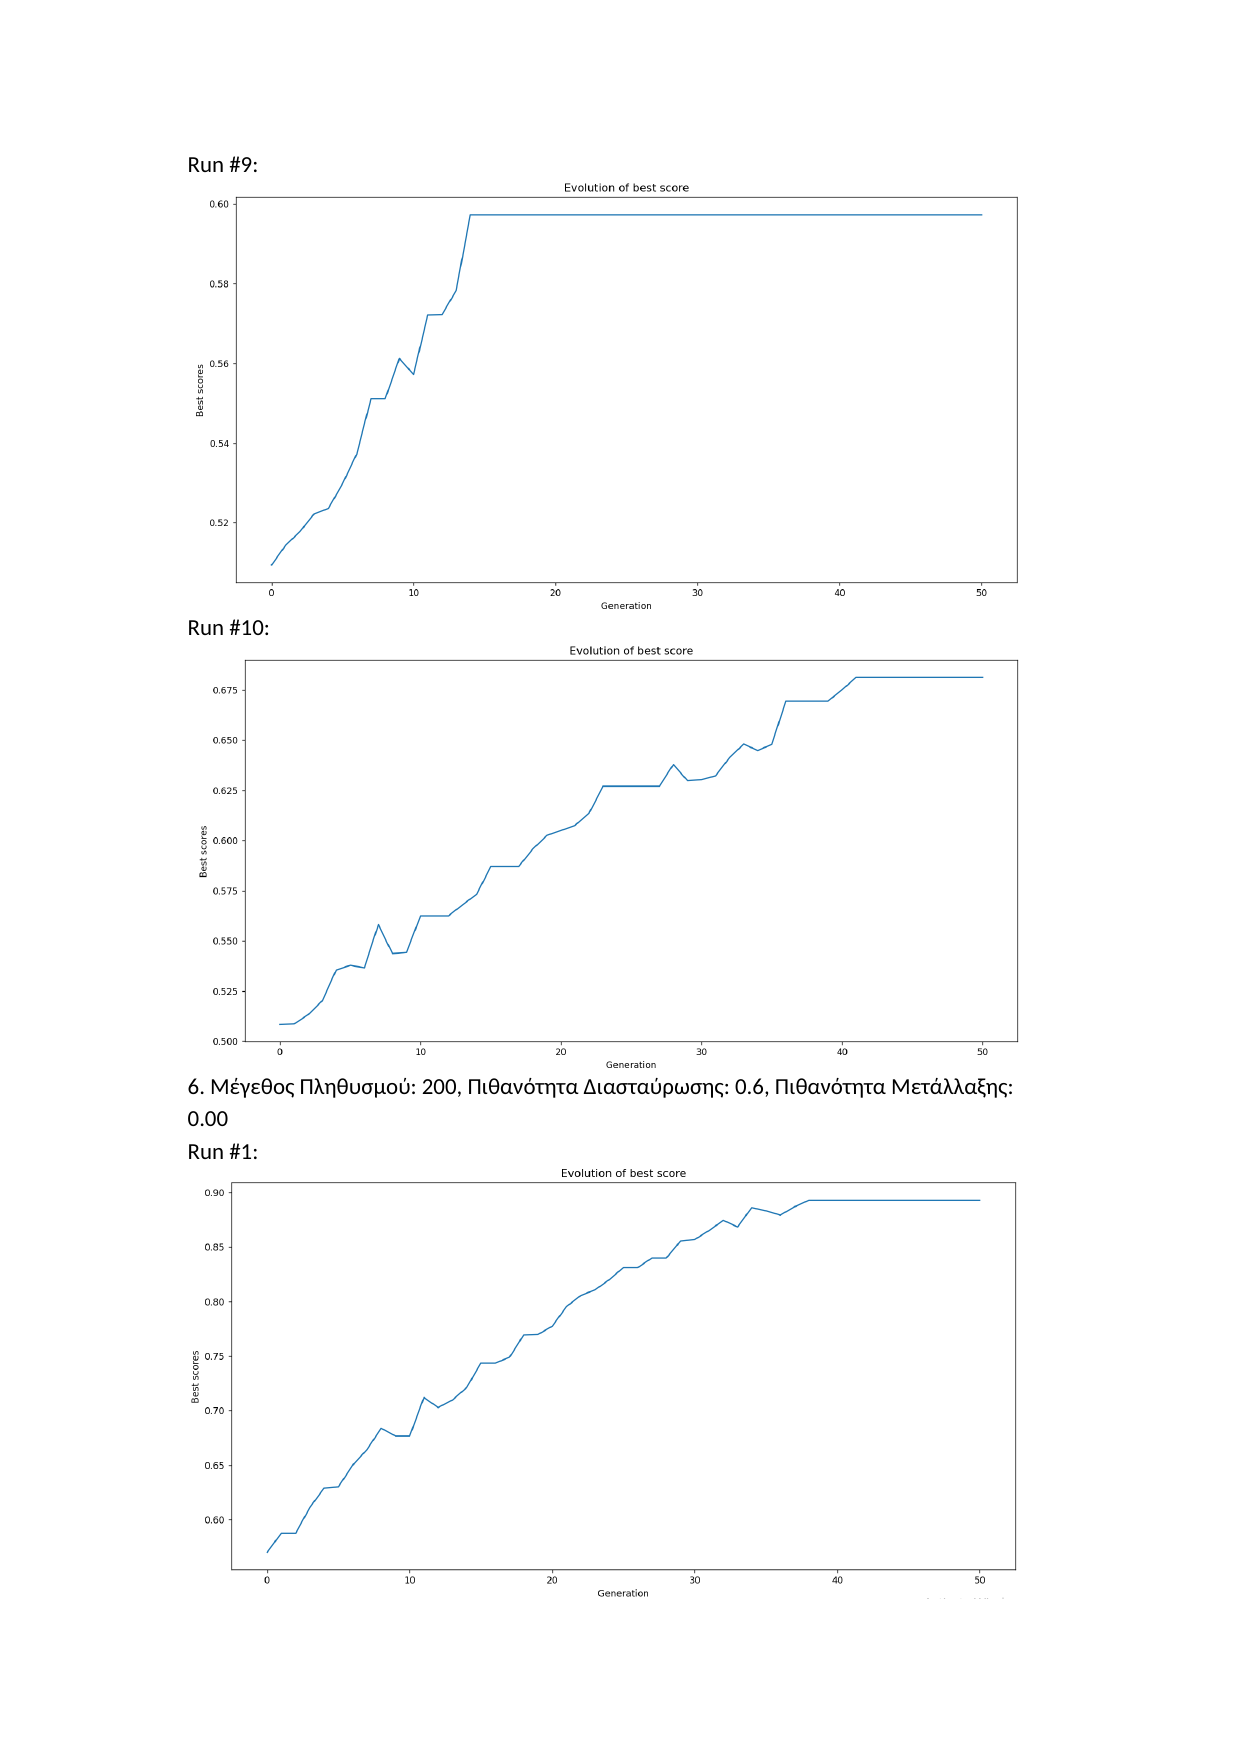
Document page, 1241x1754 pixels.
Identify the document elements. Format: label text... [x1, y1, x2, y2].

picture [187, 645, 1021, 1069]
text Run #10: [187, 613, 1053, 641]
picture [187, 182, 1021, 610]
picture [187, 1168, 1021, 1599]
text Run #9: [187, 150, 1053, 178]
text Run #1: [187, 1137, 1053, 1165]
text 6. Μέγεθος Πληθυσμού: 200, Πιθανότητα Διασταύρωσης: 0.6, Πιθανότητα Μετάλλαξης: 0.00 [187, 1072, 1053, 1133]
